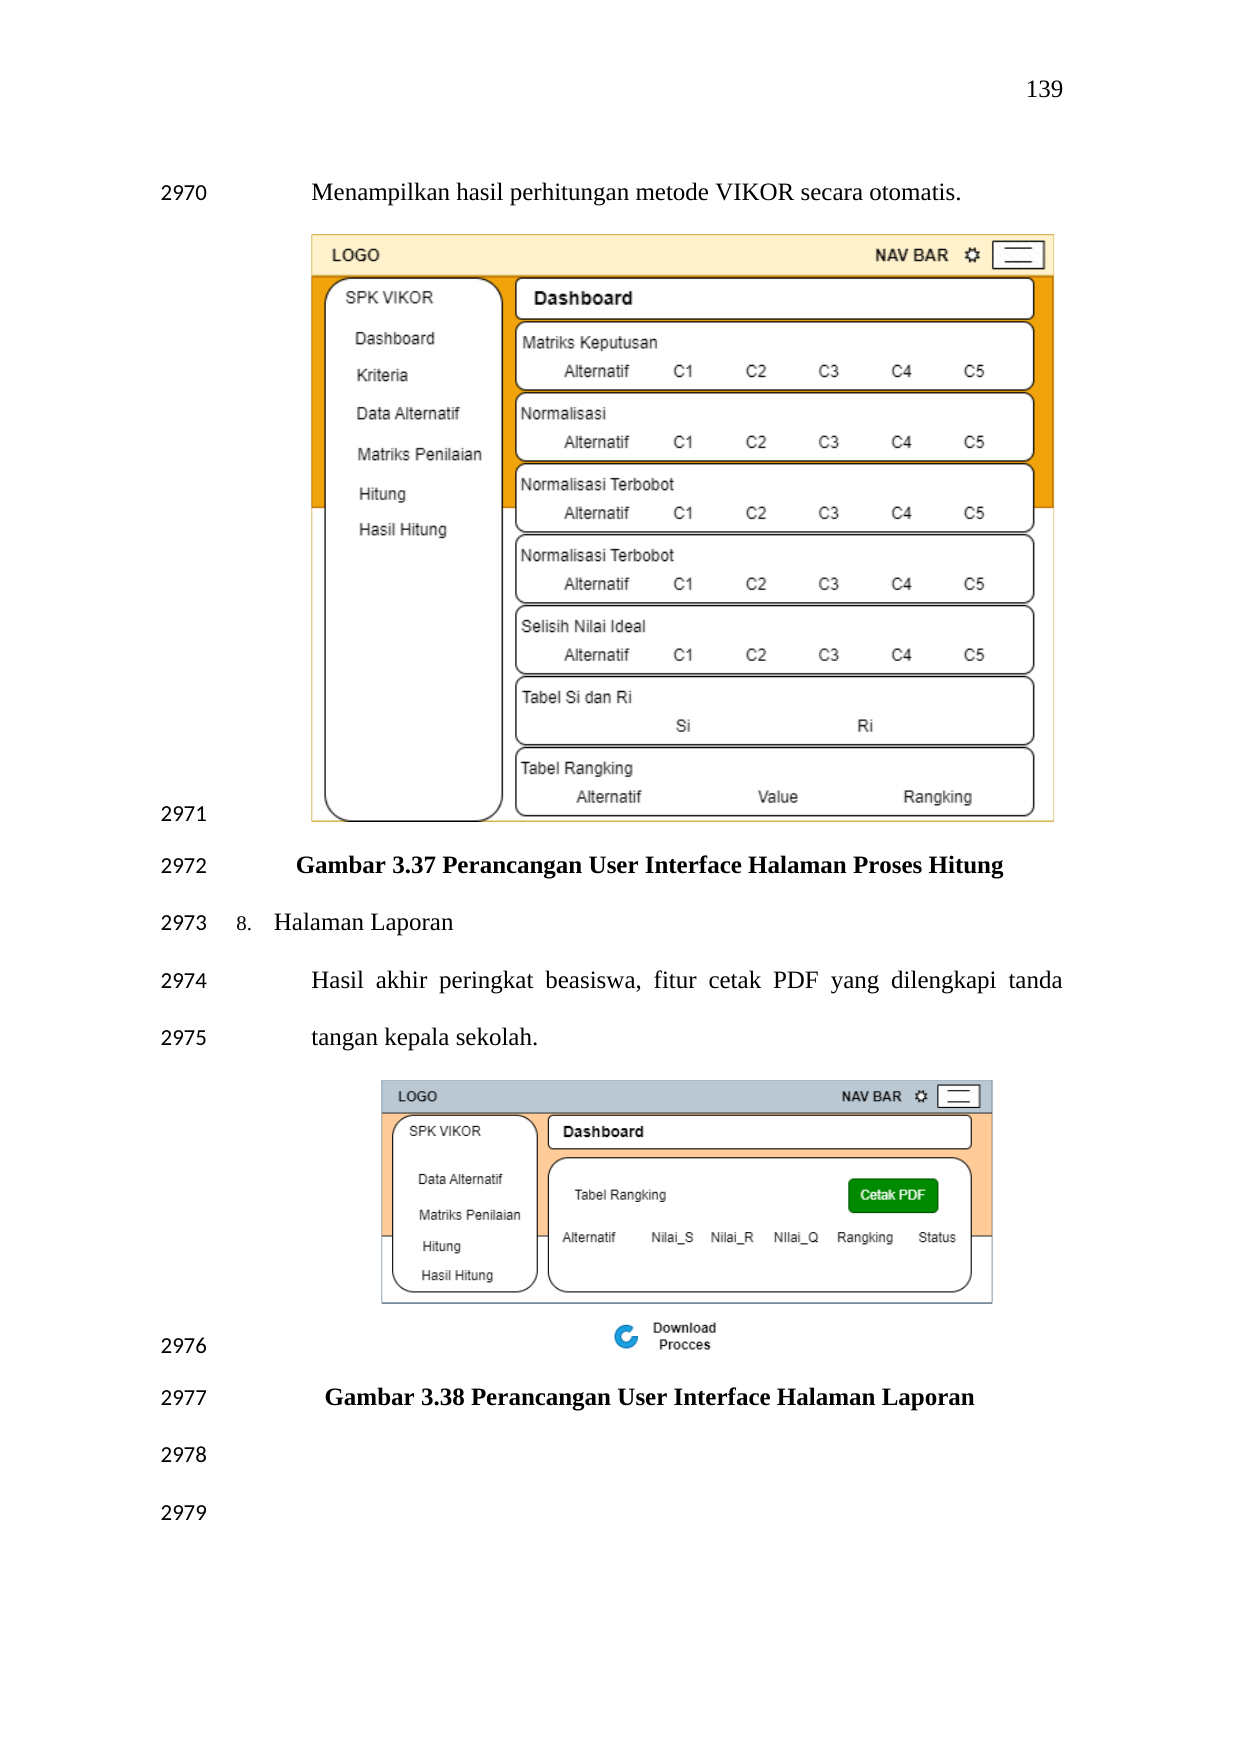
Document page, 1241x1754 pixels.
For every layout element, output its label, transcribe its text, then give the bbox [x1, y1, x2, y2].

text Hasil akhir peringkat beasiswa, fitur cetak PDF yang dilengkapi tanda tangan kepala sekolah. [311, 965, 1063, 1051]
list Halaman Laporan [236, 907, 1063, 936]
picture [311, 234, 1055, 822]
text Menampilkan hasil perhitungan metode VIKOR secara otomatis. [311, 177, 1063, 206]
picture [381, 1080, 993, 1354]
